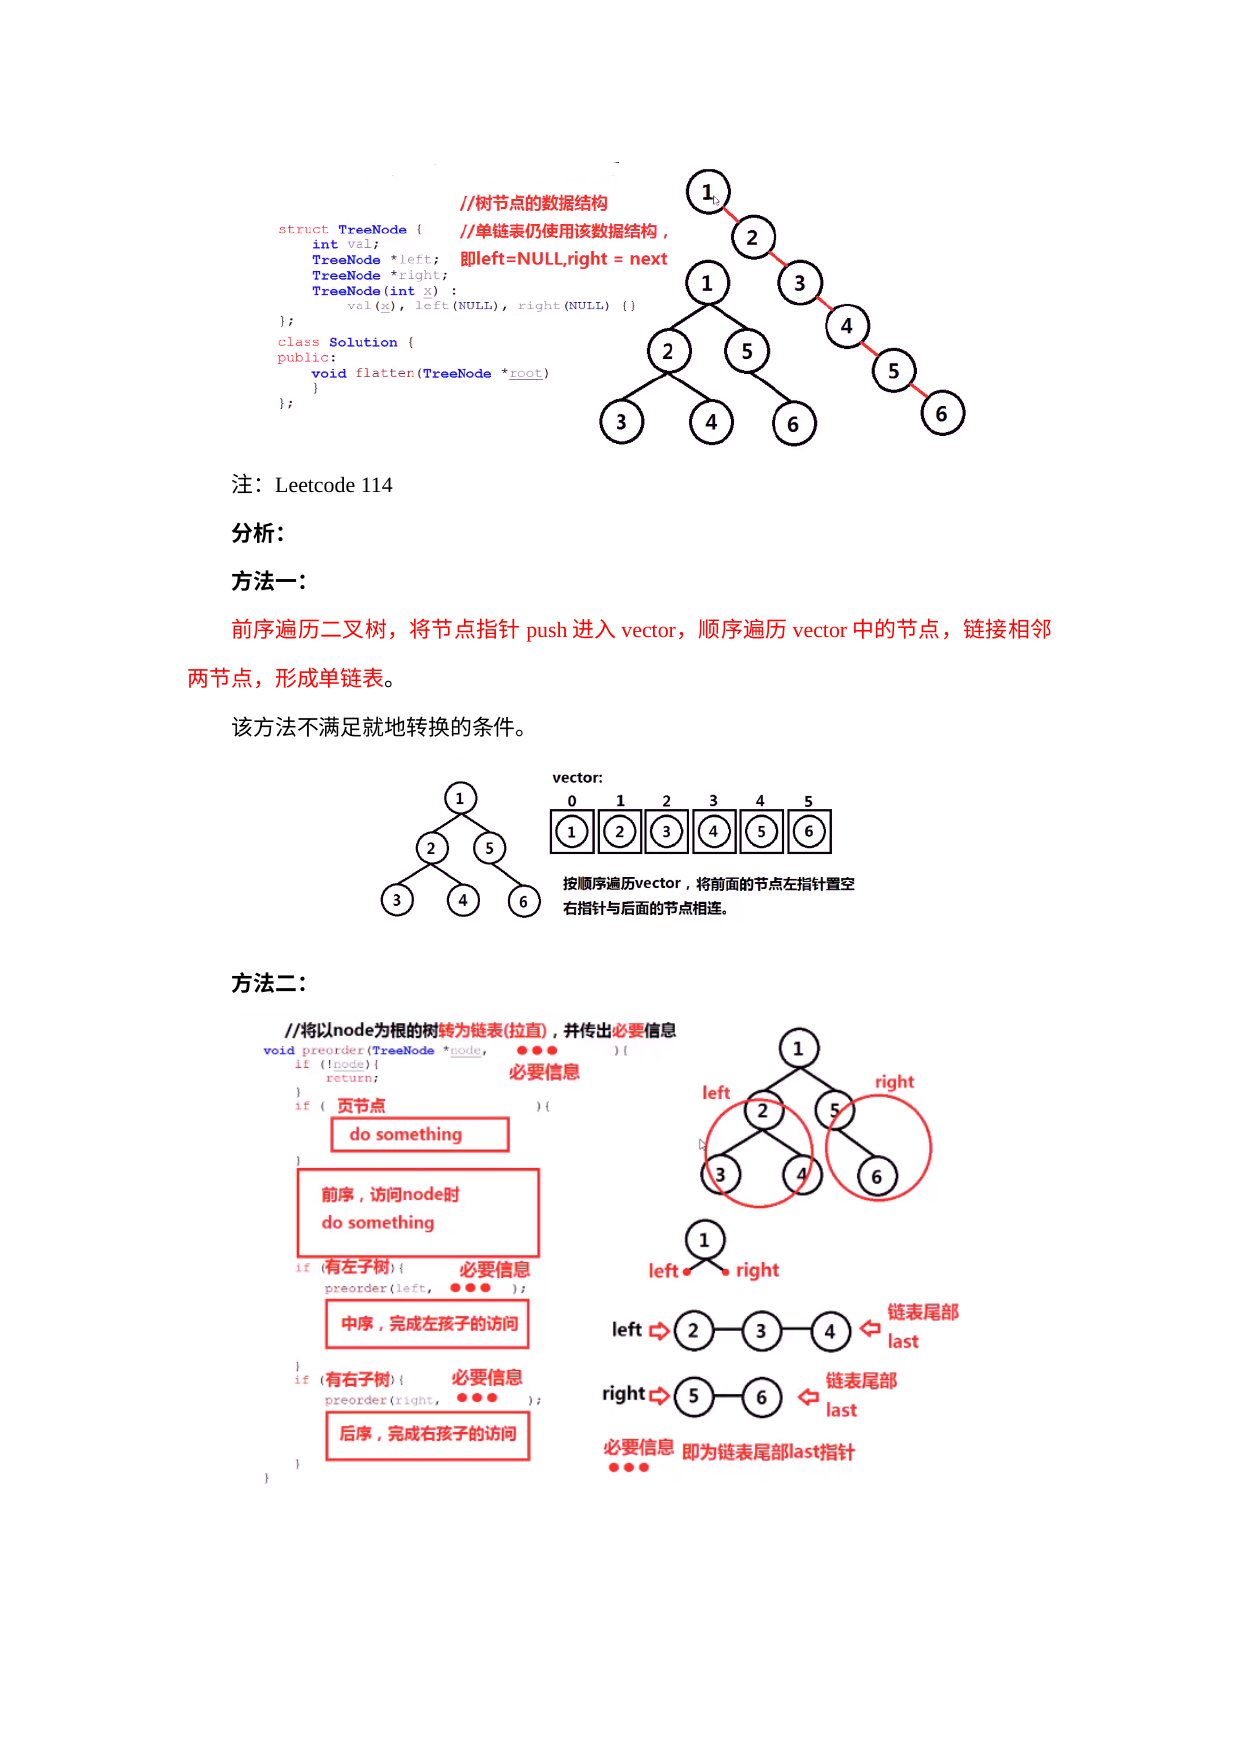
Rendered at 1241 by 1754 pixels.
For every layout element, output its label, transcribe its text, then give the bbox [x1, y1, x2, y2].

picture [258, 162, 982, 451]
picture [372, 757, 868, 931]
text 注：Leetcode 114 [187, 467, 1053, 499]
text 方法一： [187, 564, 1053, 596]
text 分析： [187, 515, 1053, 548]
text 前序遍历二叉树，将节点指针push进入vector，顺序遍历vector中的节点，链接相邻两节点，形成单链表。 [187, 612, 1053, 693]
text 该方法不满足就地转换的条件。 [187, 709, 1053, 742]
text 方法二： [187, 965, 1053, 998]
picture [242, 1013, 998, 1494]
